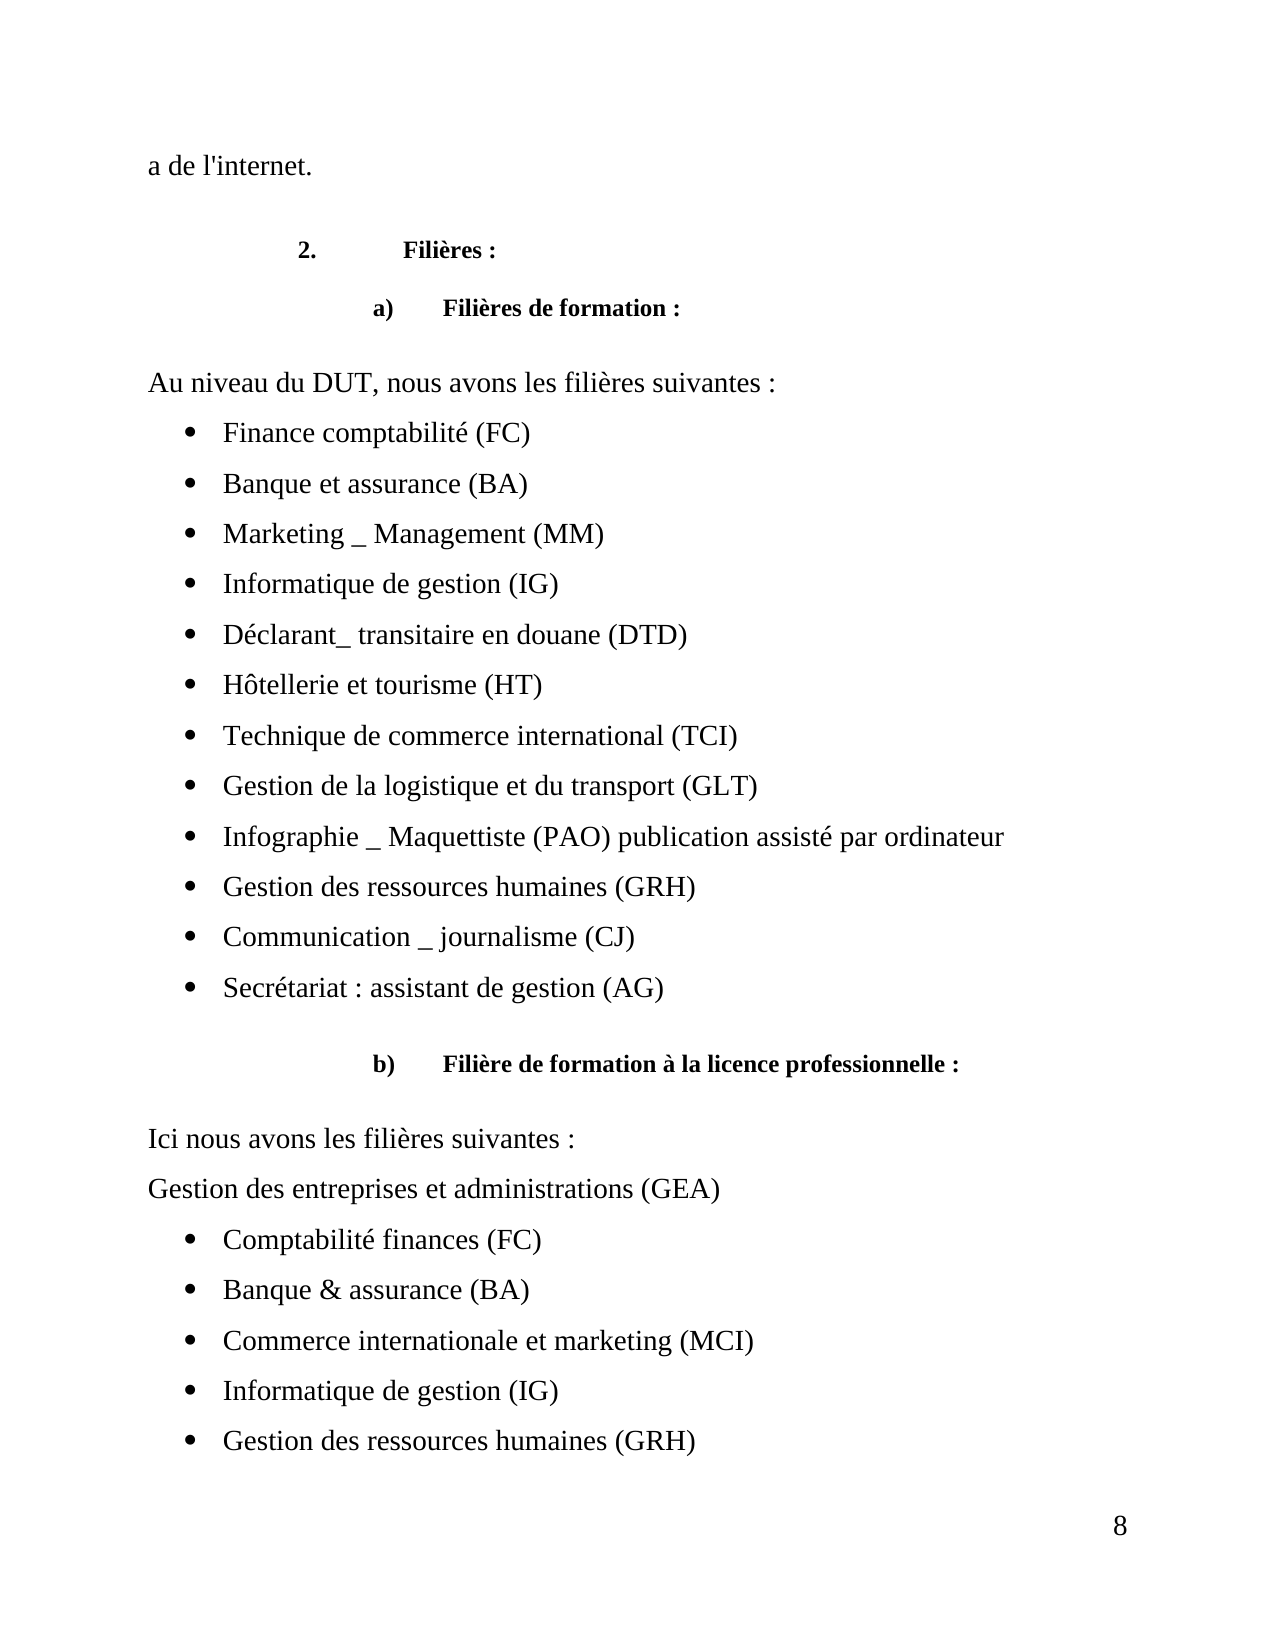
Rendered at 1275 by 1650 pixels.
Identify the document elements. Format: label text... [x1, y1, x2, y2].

list Comptabilité finances (FC) [185, 1222, 1127, 1256]
subtitle Filières : [298, 236, 1127, 264]
list Infographie _ Maquettiste (PAO) publication assisté par ordinateur [185, 819, 1127, 852]
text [148, 148, 1127, 181]
list Informatique de gestion (IG) [185, 1373, 1127, 1407]
list Finance comptabilité (FC) [185, 415, 1127, 449]
list Banque & assurance (BA) [185, 1272, 1127, 1306]
list Secrétariat : assistant de gestion (AG) [185, 970, 1127, 1004]
text Au niveau du DUT, nous avons les filières suivantes : [148, 365, 1127, 399]
list Commerce internationale et marketing (MCI) [185, 1323, 1127, 1356]
text Gestion des entreprises et administrations (GEA) [148, 1172, 1127, 1205]
list Communication _ journalisme (CJ) [185, 919, 1127, 953]
list Banque et assurance (BA) [185, 466, 1127, 499]
list Informatique de gestion (IG) [185, 567, 1127, 600]
subtitle Filières de formation : [373, 293, 1127, 322]
list Gestion des ressources humaines (GRH) [185, 869, 1127, 903]
text Ici nous avons les filières suivantes : [148, 1121, 1127, 1155]
list Gestion de la logistique et du transport (GLT) [185, 768, 1127, 802]
subtitle Filière de formation à la licence professionnelle : [373, 1049, 1127, 1078]
list Hôtellerie et tourisme (HT) [185, 667, 1127, 701]
list Déclarant_ transitaire en douane (DTD) [185, 617, 1127, 651]
list Gestion des ressources humaines (GRH) [185, 1423, 1127, 1457]
list Technique de commerce international (TCI) [185, 718, 1127, 752]
list Marketing _ Management (MM) [185, 516, 1127, 550]
